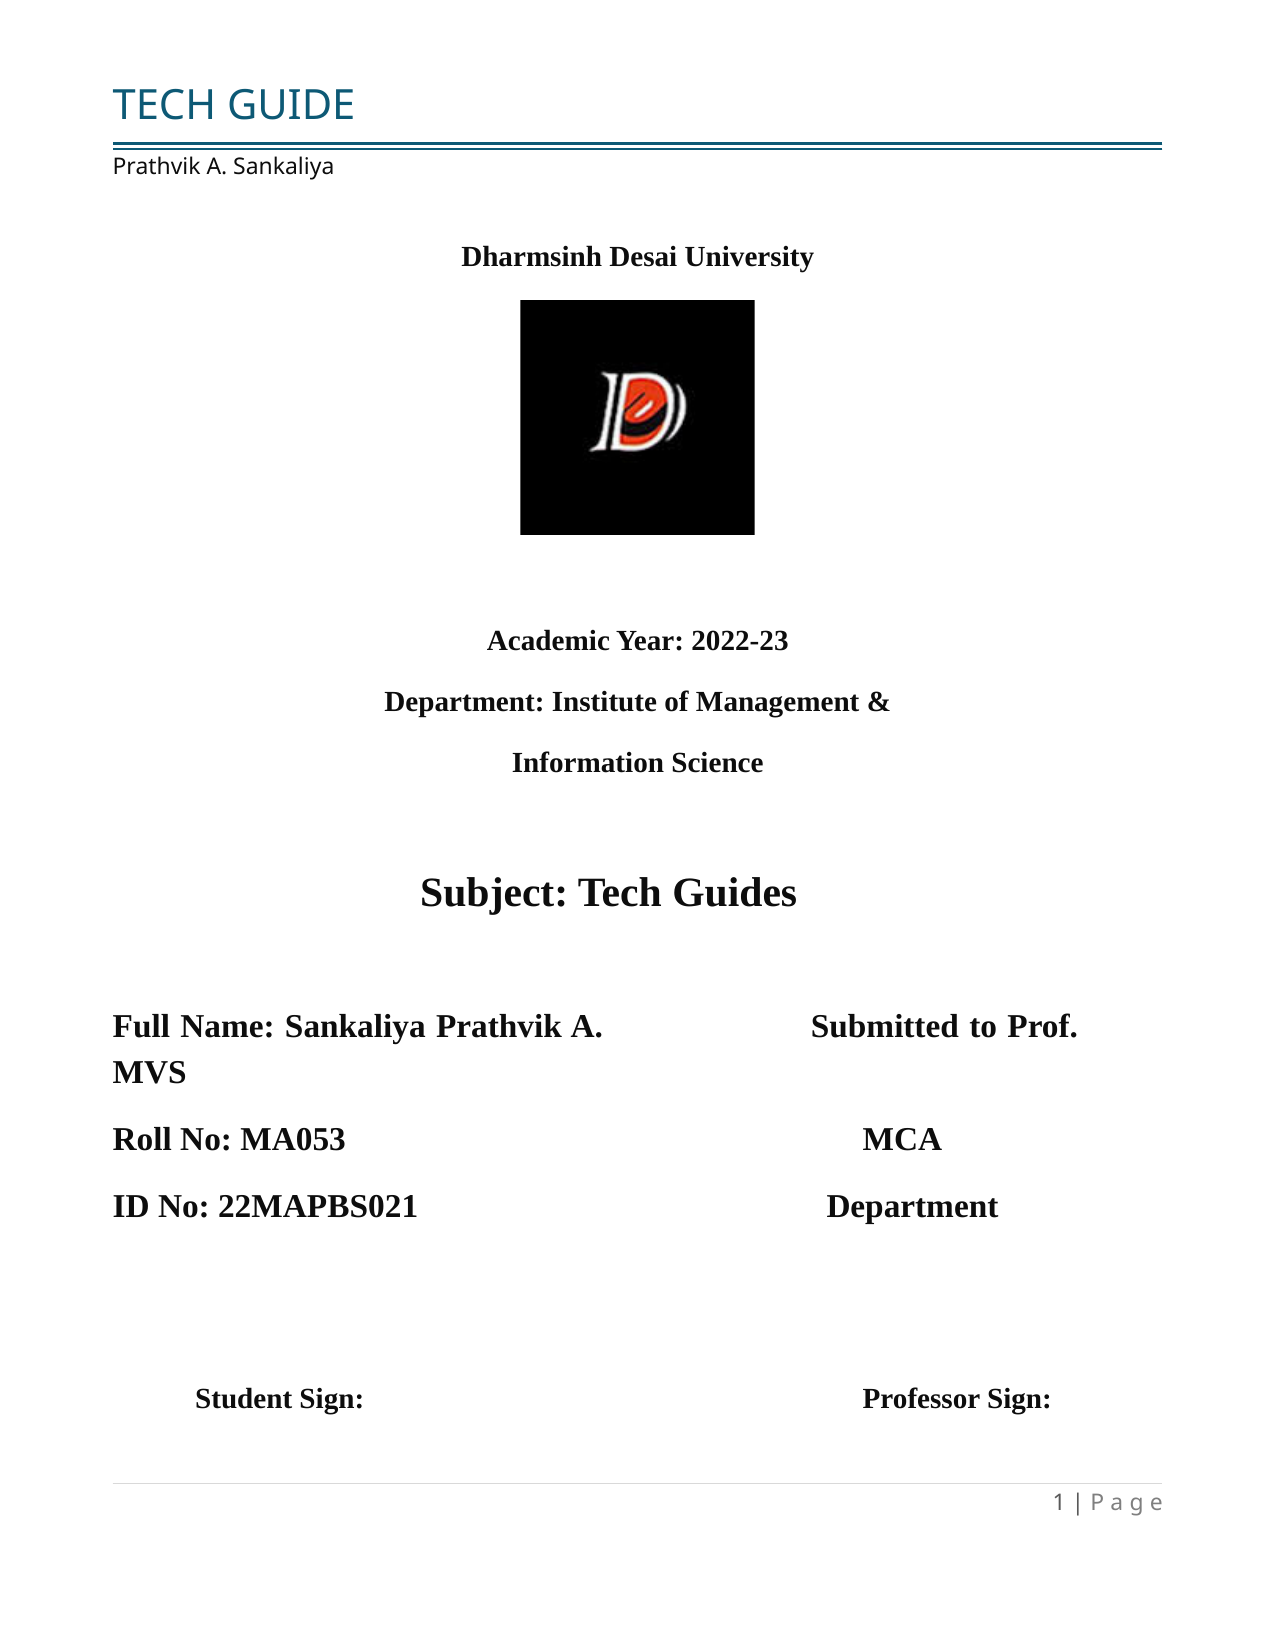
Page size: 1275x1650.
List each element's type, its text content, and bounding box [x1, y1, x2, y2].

text Academic Year: 2022-23 [195, 623, 1080, 657]
text Information Science [195, 745, 1080, 779]
text Student Sign: Professor Sign: [195, 1381, 1080, 1414]
text Department: Institute of Management & [195, 684, 1080, 718]
picture [520, 300, 755, 535]
text ID No: 22MAPBS021 Department [112, 1186, 1080, 1224]
text Dharmsinh Desai University [195, 239, 1080, 273]
text Full Name: Sankaliya Prathvik A. Submitted to Prof. MVS [112, 1007, 1080, 1091]
text Subject: Tech Guides [420, 867, 1080, 915]
text Roll No: MA053 MCA [112, 1119, 1080, 1158]
